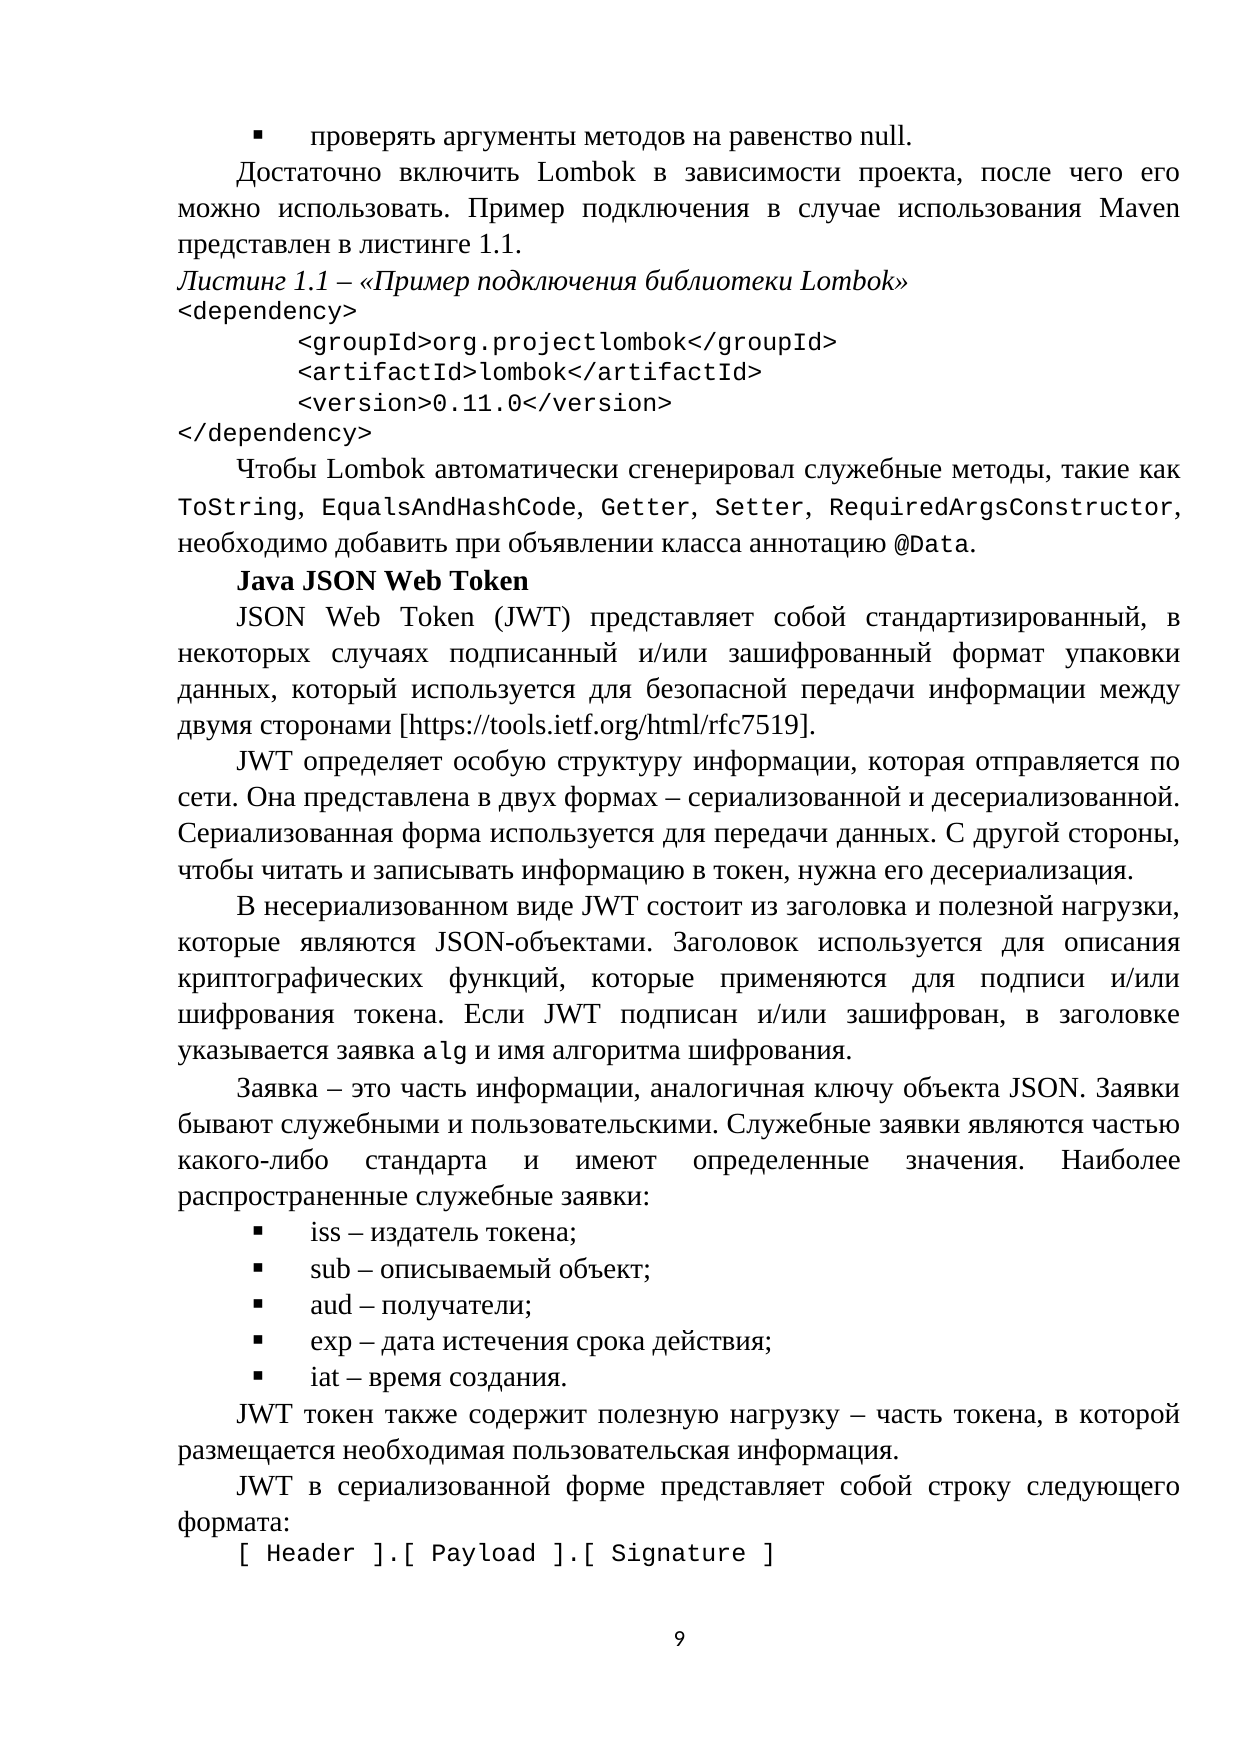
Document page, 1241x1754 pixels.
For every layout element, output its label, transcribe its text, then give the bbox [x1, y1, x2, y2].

text <dependency> [177, 299, 1181, 327]
text Листинг 1.1 – «Пример подключения библиотеки Lombok» [177, 263, 1181, 296]
text В несериализованном виде JWT состоит из заголовка и полезной нагрузки, которые являются JSON-объектами. Заголовок используется для описания криптографических функций, которые применяются для подписи и/или шифрования токена. Если JWT подписан и/или зашифрован, в заголовке указывается заявка alg и имя алгоритма шифрования. [177, 888, 1181, 1067]
list sub – описываемый объект; [177, 1251, 1181, 1284]
text <version>0.11.0</version> [177, 391, 1181, 419]
text <groupId>org.projectlombok</groupId> [177, 329, 1181, 358]
list exp – дата истечения срока действия; [177, 1323, 1181, 1357]
text JSON Web Token (JWT) представляет собой стандартизированный, в некоторых случаях подписанный и/или зашифрованный формат упаковки данных, который используется для безопасной передачи информации между двумя сторонами [https://tools.ietf.org/html/rfc7519]. [177, 599, 1181, 741]
list iat – время создания. [177, 1359, 1181, 1393]
text Достаточно включить Lombok в зависимости проекта, после чего его можно использовать. Пример подключения в случае использования Maven представлен в листинге 1.1. [177, 154, 1181, 260]
text Заявка – это часть информации, аналогичная ключу объекта JSON. Заявки бывают служебными и пользовательскими. Служебные заявки являются частью какого-либо стандарта и имеют определенные значения. Наиболее распространенные служебные заявки: [177, 1070, 1181, 1212]
list iss – издатель токена; [177, 1214, 1181, 1248]
text </dependency> [177, 421, 1181, 449]
text Чтобы Lombok автоматически сгенерировал служебные методы, такие как ToString, EqualsAndHashCode, Getter, Setter, RequiredArgsConstructor, необходимо добавить при объявлении класса аннотацию @Data. [177, 452, 1181, 560]
text JWT определяет особую структуру информации, которая отправляется по сети. Она представлена в двух формах – сериализованной и десериализованной. Сериализованная форма используется для передачи данных. С другой стороны, чтобы читать и записывать информацию в токен, нужна его десериализация. [177, 743, 1181, 885]
list проверять аргументы методов на равенство null. [177, 118, 1181, 152]
list aud – получатели; [177, 1287, 1181, 1321]
text [ Header ].[ Payload ].[ Signature ] [177, 1540, 1181, 1569]
text JWT токен также содержит полезную нагрузку – часть токена, в которой размещается необходимая пользовательская информация. [177, 1396, 1181, 1466]
text <artifactId>lombok</artifactId> [177, 360, 1181, 388]
text JWT в сериализованной форме представляет собой строку следующего формата: [177, 1468, 1181, 1538]
text Java JSON Web Token [177, 563, 1181, 596]
